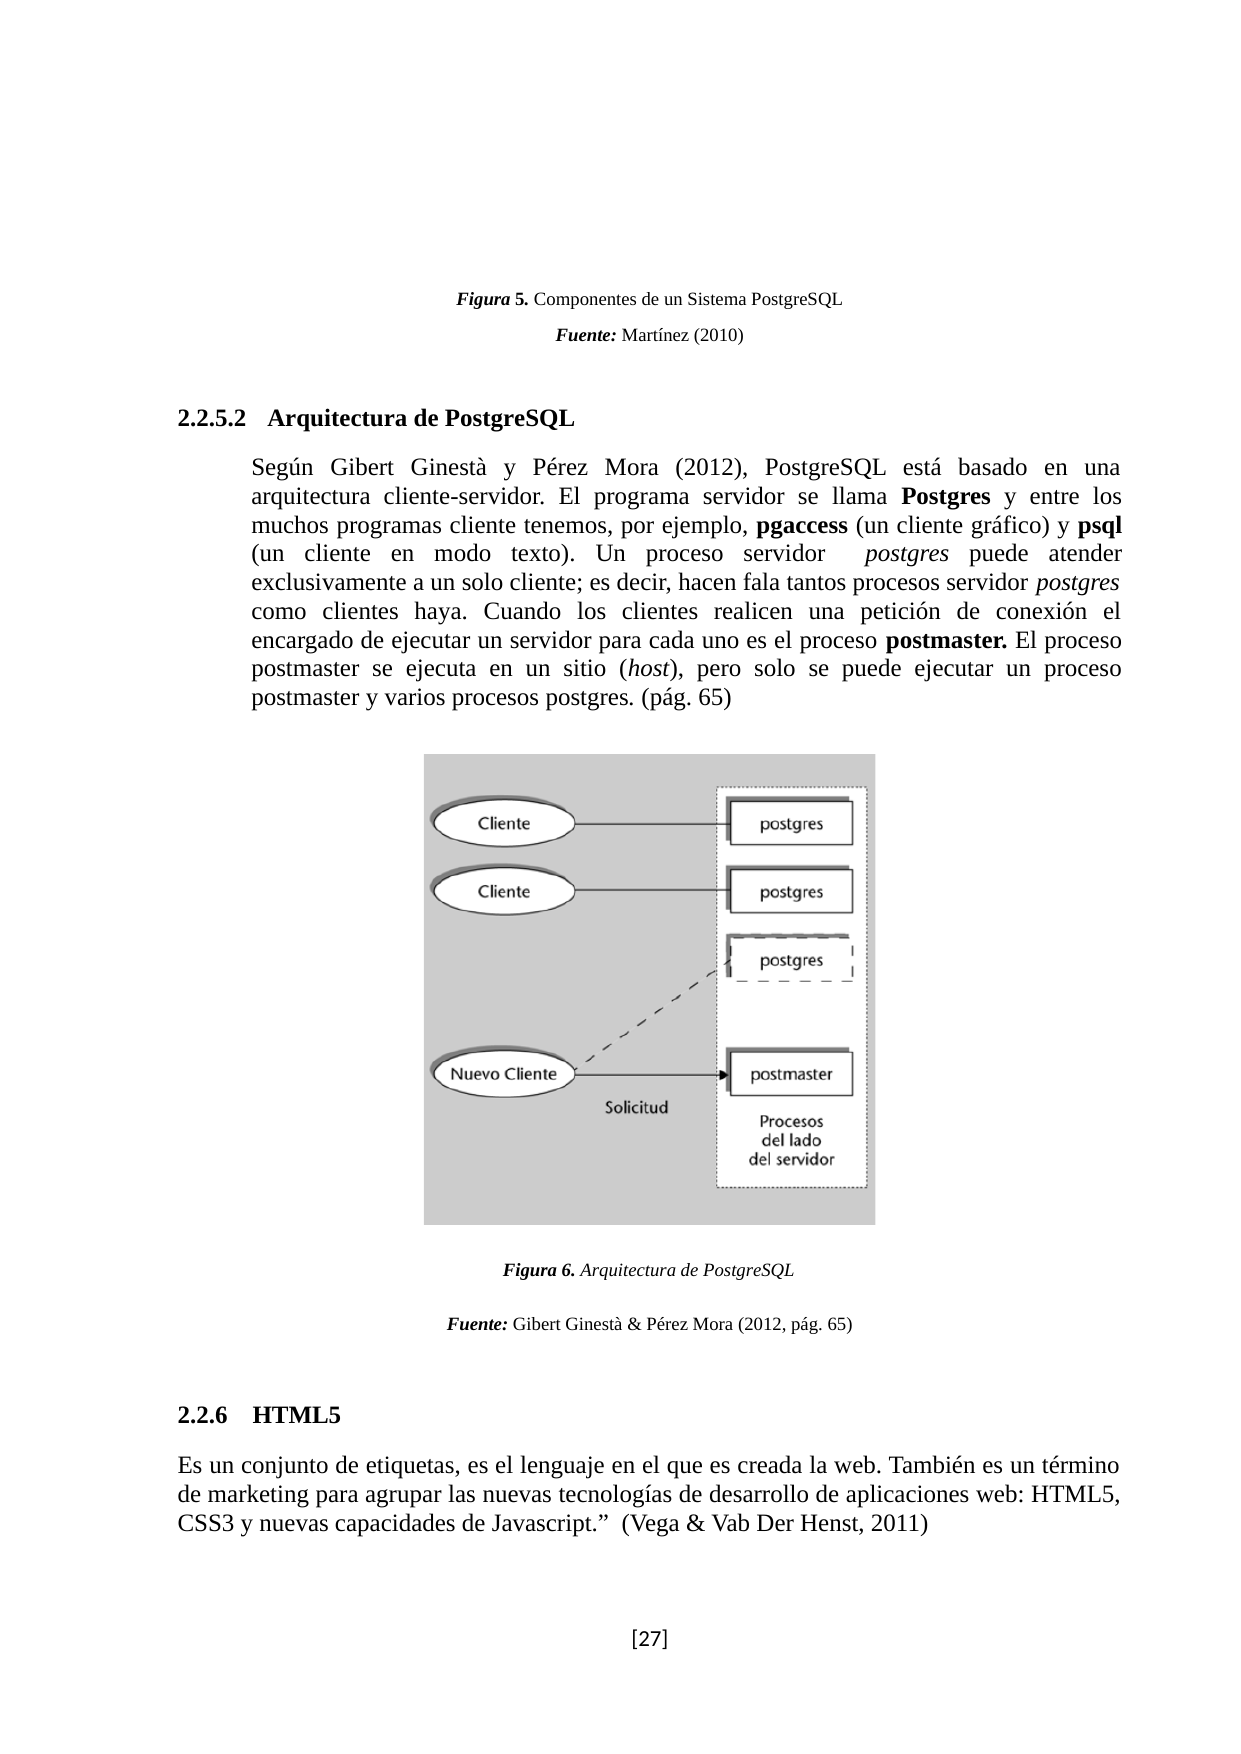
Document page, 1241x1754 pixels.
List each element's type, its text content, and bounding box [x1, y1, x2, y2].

subtitle Arquitectura de PostgreSQL [177, 403, 1122, 431]
text Según Gibert Ginestà y Pérez Mora (2012), PostgreSQL está basado en una arquitectura cliente-servidor. El programa servidor se llama Postgres y entre los muchos programas cliente tenemos, por ejemplo, pgaccess (un cliente gráfico) y psql (un cliente en modo texto). Un proceso servidor postgres puede atender exclusivamente a un solo cliente; es decir, hacen fala tantos procesos servidor postgres como clientes haya. Cuando los clientes realicen una petición de conexión el encargado de ejecutar un servidor para cada uno es el proceso postmaster. El proceso postmaster se ejecuta en un sitio (host), pero solo se puede ejecutar un proceso postmaster y varios procesos postgres. [251, 452, 1122, 711]
picture [423, 754, 876, 1225]
subtitle HTML5 [177, 1401, 1122, 1429]
text Es un conjunto de etiquetas, es el lenguaje en el que es creada la web. También es un término de marketing para agrupar las nuevas tecnologías de desarrollo de aplicaciones web: HTML5, CSS3 y nuevas capacidades de Javascript.” [177, 1450, 1122, 1536]
